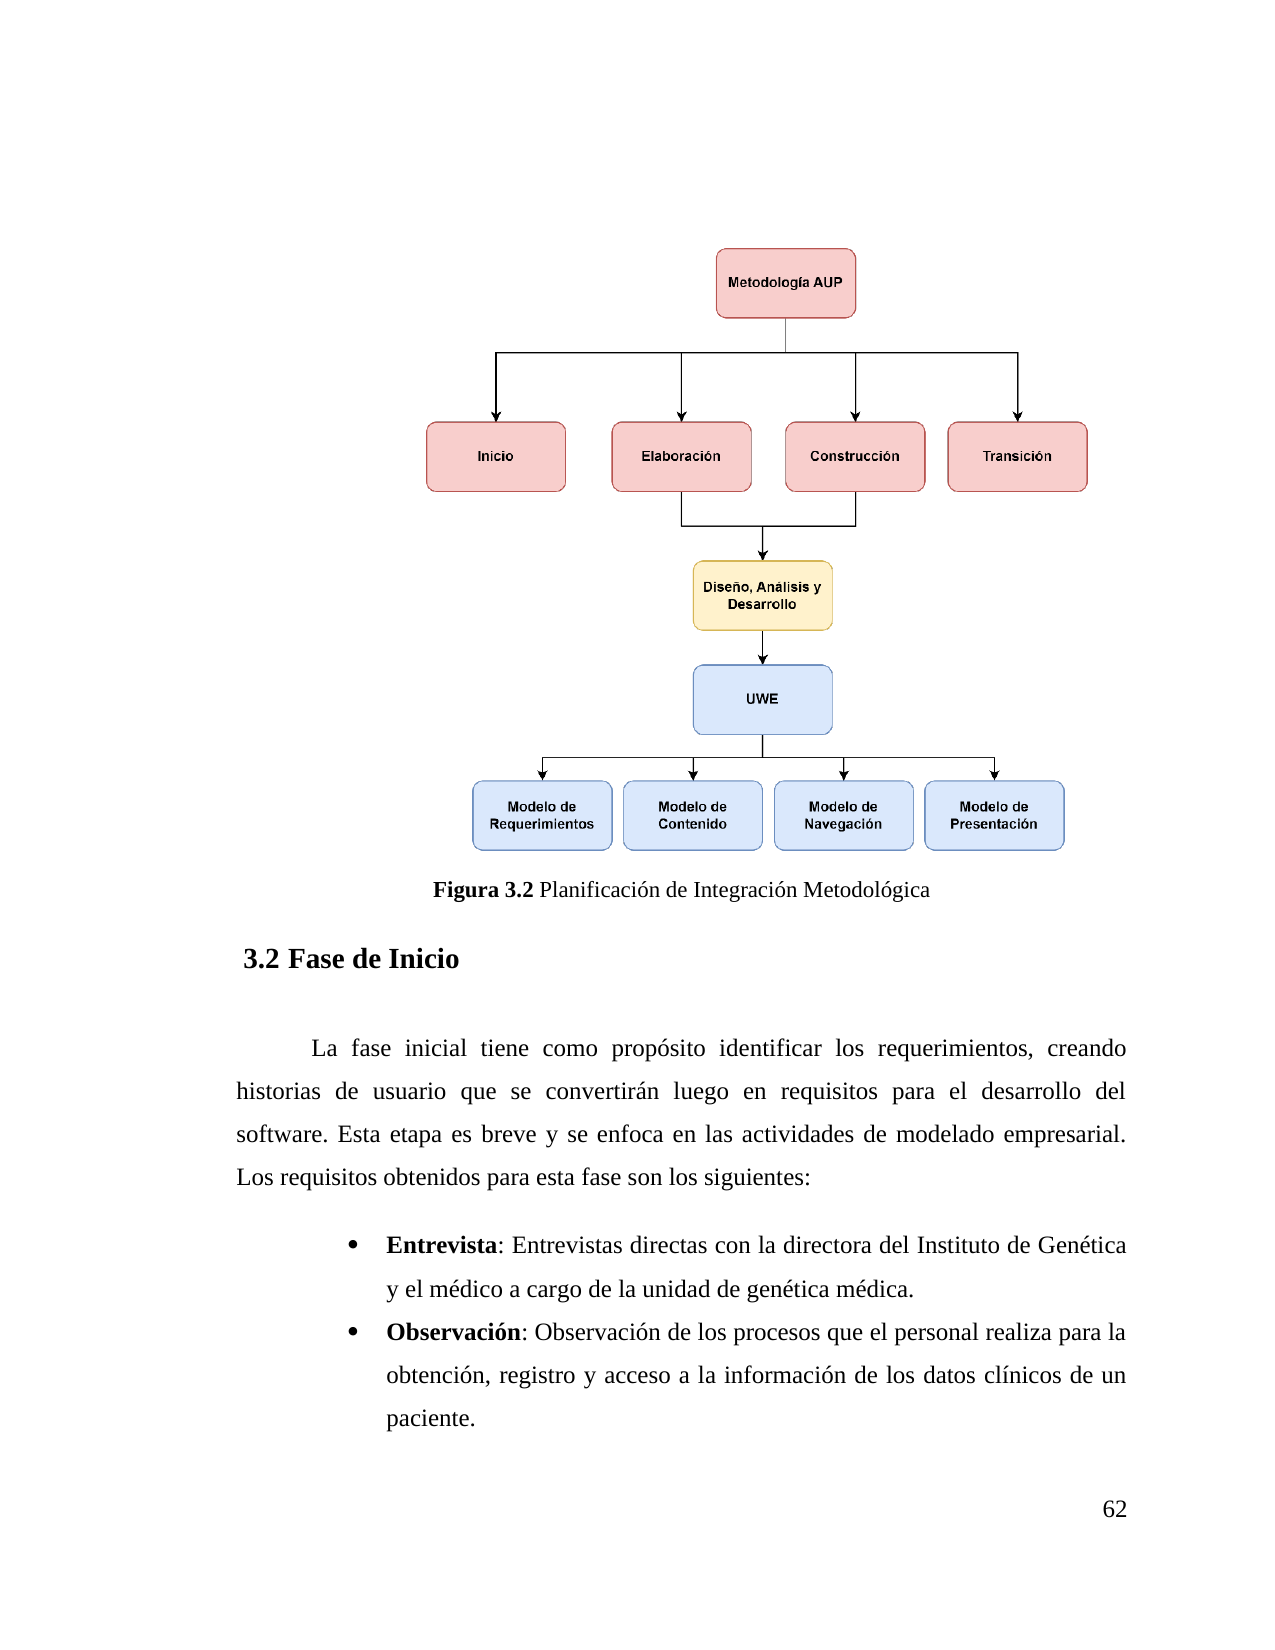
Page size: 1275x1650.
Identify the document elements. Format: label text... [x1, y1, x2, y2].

text La fase inicial tiene como propósito identificar los requerimientos, creando historias de usuario que se convertirán luego en requisitos para el desarrollo del software. Esta etapa es breve y se enfoca en las actividades de modelado empresarial. Los requisitos obtenidos para esta fase son los siguientes: [236, 1033, 1127, 1191]
picture [414, 236, 1099, 862]
list Entrevista: Entrevistas directas con la directora del Instituto de Genética y el médico a cargo de la unidad de genética médica. [349, 1231, 1127, 1302]
list Observación: Observación de los procesos que el personal realiza para la obtención, registro y acceso a la información de los datos clínicos de un paciente. [349, 1317, 1127, 1432]
subtitle Fase de Inicio [243, 941, 1127, 974]
